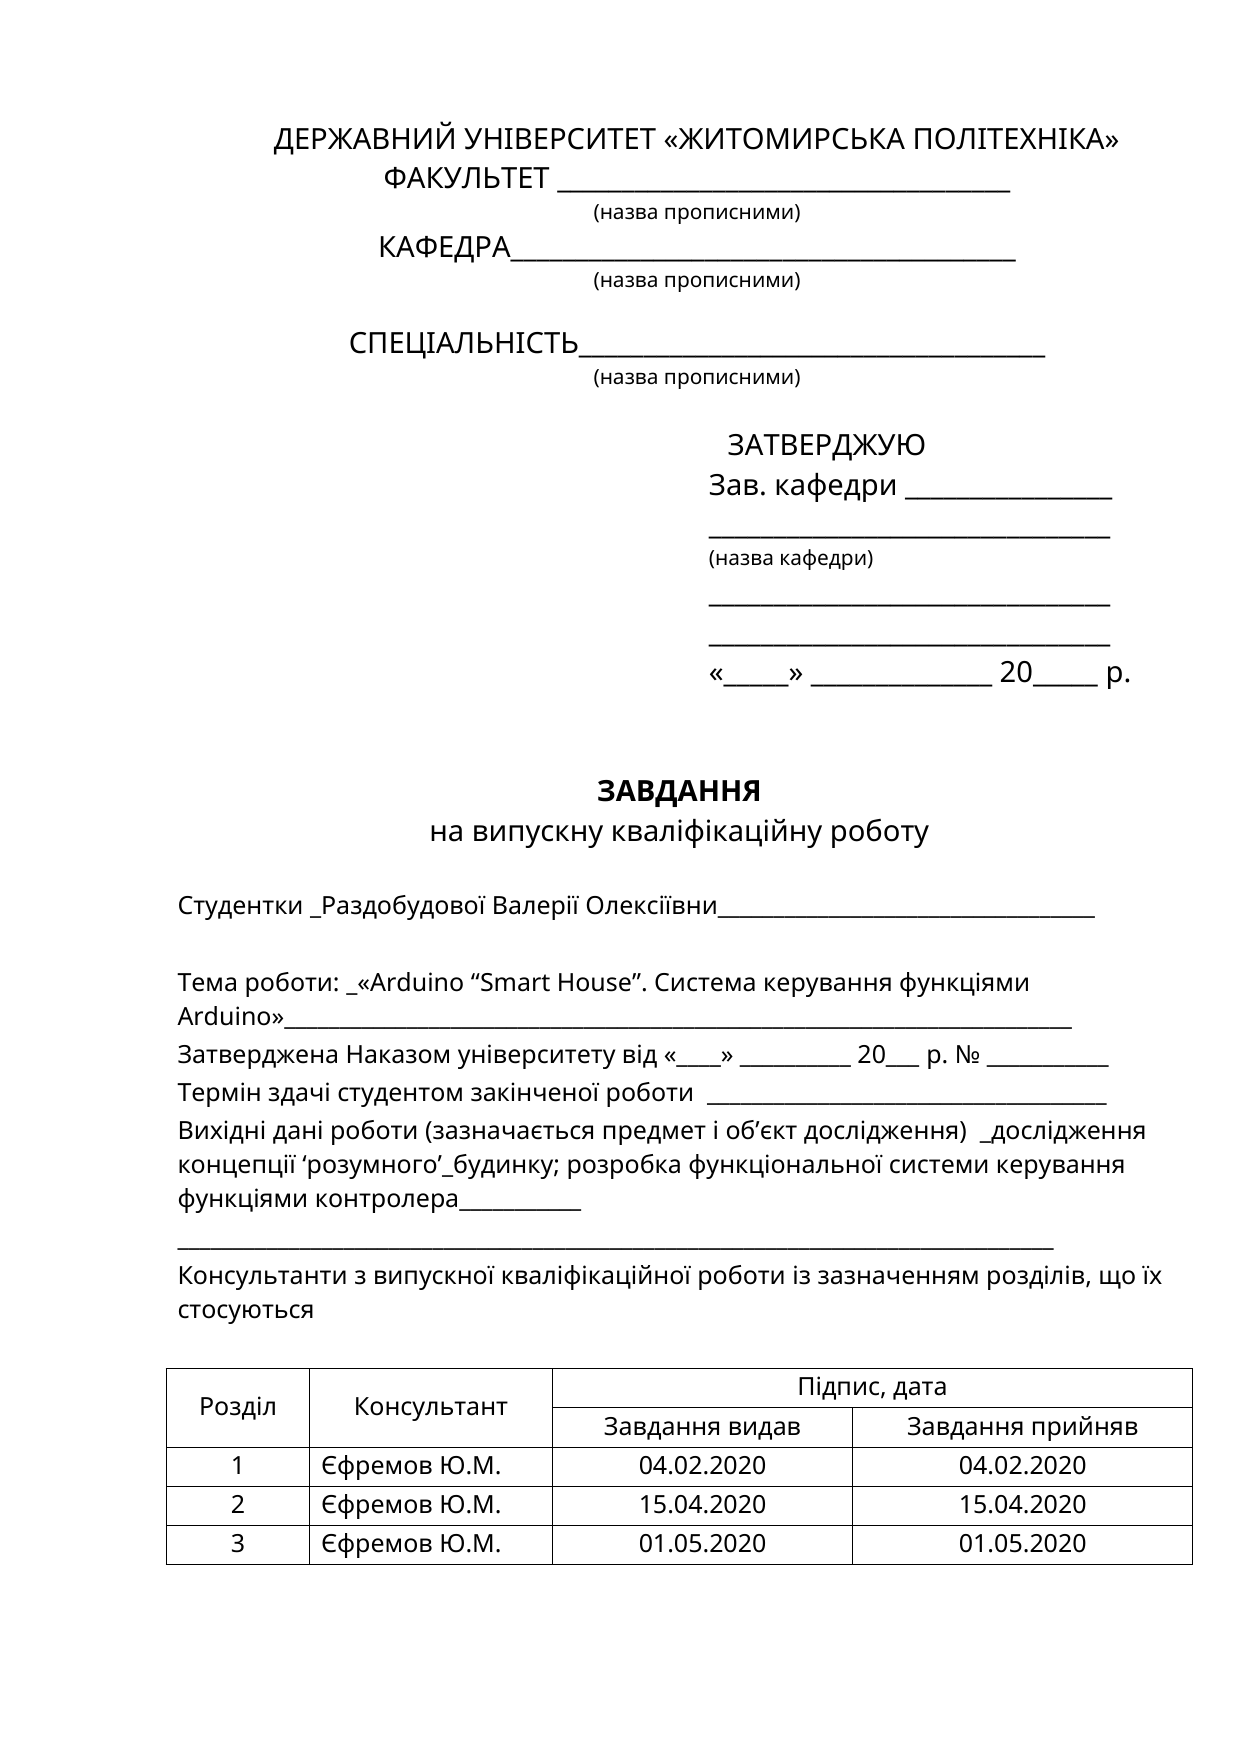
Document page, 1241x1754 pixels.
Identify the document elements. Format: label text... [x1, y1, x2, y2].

table_cell 15.04.2020 [553, 1487, 852, 1525]
text Вихідні дані роботи (зазначається предмет і об’єкт дослідження) _дослідження концепції ‘розумного’_будинку; розробка функціональної системи керування функціями контролера___________ [177, 1113, 1181, 1215]
table_cell 1 [167, 1448, 309, 1486]
text _______________________________ [709, 503, 1181, 543]
table_cell Завдання прийняв [853, 1408, 1192, 1447]
text _______________________________ [709, 572, 1181, 611]
table_header Підпис, дата [553, 1369, 1192, 1407]
table_header Консультант [310, 1369, 552, 1447]
text (назва прописними) [177, 362, 1181, 391]
table_cell Єфремов Ю.М. [310, 1448, 552, 1486]
table_cell 01.05.2020 [853, 1526, 1192, 1564]
text СПЕЦІАЛЬНІСТЬ____________________________________ [177, 322, 1181, 362]
text ЗАВДАННЯ [177, 770, 1181, 810]
text _______________________________ [709, 611, 1181, 651]
table_cell 04.02.2020 [853, 1448, 1192, 1486]
text Зав. кафедри ________________ [709, 464, 1181, 503]
table_header Розділ [167, 1369, 309, 1447]
text _______________________________________________________________________________ [177, 1219, 1181, 1253]
table_cell 2 [167, 1487, 309, 1525]
text (назва кафедри) [709, 543, 1181, 572]
text «_____» ______________ 20_____ р. [709, 651, 1181, 691]
table_cell Єфремов Ю.М. [310, 1487, 552, 1525]
table_cell Єфремов Ю.М. [310, 1526, 552, 1564]
text ФАКУЛЬТЕТ ___________________________________ [177, 158, 1181, 197]
text ЗАТВЕРДЖУЮ [399, 424, 1181, 464]
table_cell 3 [167, 1526, 309, 1564]
text Затверджена Наказом університету від «____» __________ 20___ р. № ___________ [177, 1036, 1181, 1071]
text ДЕРЖАВНИЙ УНІВЕРСИТЕТ «ЖИТОМИРСЬКА ПОЛІТЕХНІКА» [177, 118, 1181, 158]
text Тема роботи: _«Arduino “Smart House”. Система керування функціями Arduino»_______________________________________________________________________ [177, 964, 1181, 1032]
text Студентки _Раздобудової Валерії Олексіївни__________________________________ [177, 888, 1181, 922]
text КАФЕДРА_______________________________________ [177, 226, 1181, 266]
table_cell 15.04.2020 [853, 1487, 1192, 1525]
text на випускну кваліфікаційну роботу [177, 810, 1181, 849]
text Термін здачі студентом закінченої роботи ____________________________________ [177, 1075, 1181, 1109]
table_cell Завдання видав [553, 1408, 852, 1447]
text Консультанти з випускної кваліфікаційної роботи із зазначенням розділів, що їх стосуються [177, 1257, 1181, 1326]
text (назва прописними) [177, 197, 1181, 226]
table_cell 01.05.2020 [553, 1526, 852, 1564]
table_cell 04.02.2020 [553, 1448, 852, 1486]
text (назва прописними) [177, 266, 1181, 294]
